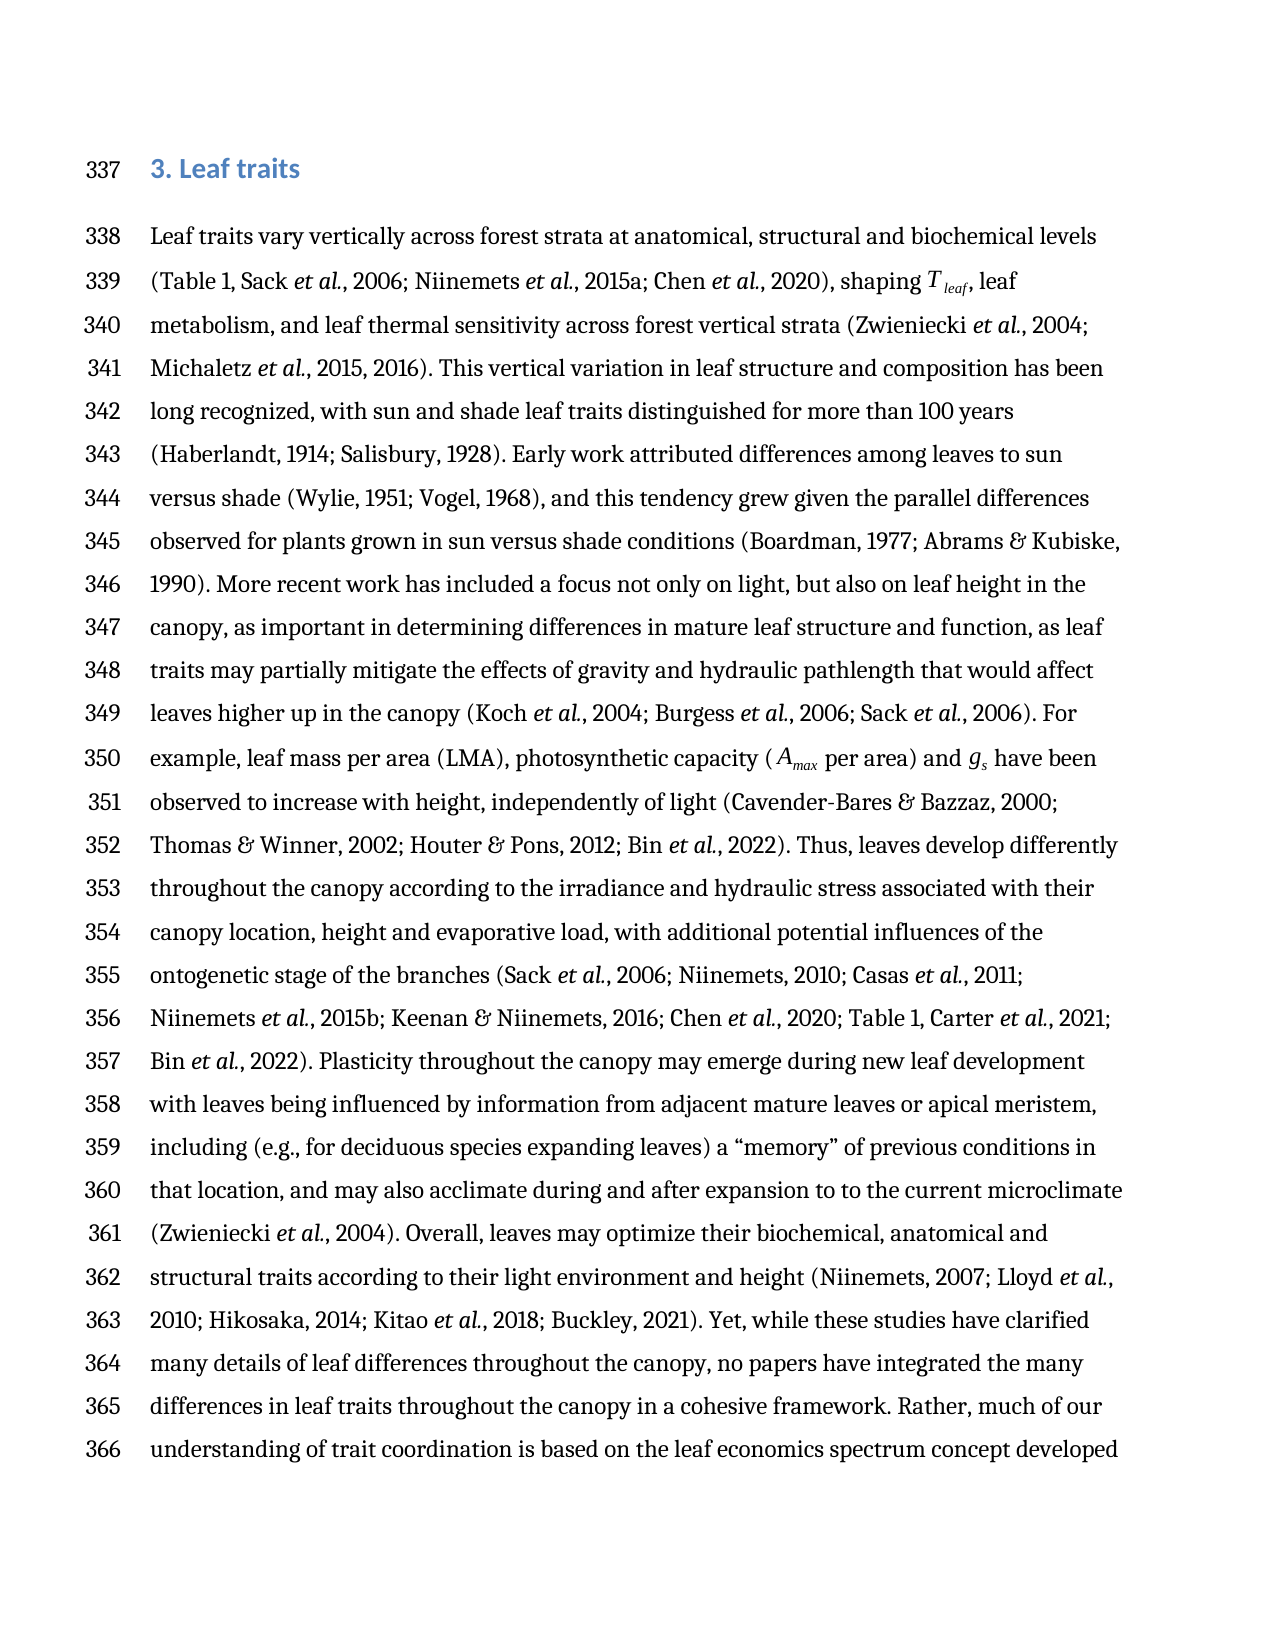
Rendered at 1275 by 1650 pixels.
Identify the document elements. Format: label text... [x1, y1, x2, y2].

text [150, 222, 1125, 1464]
subtitle 3. Leaf traits [150, 150, 1125, 186]
